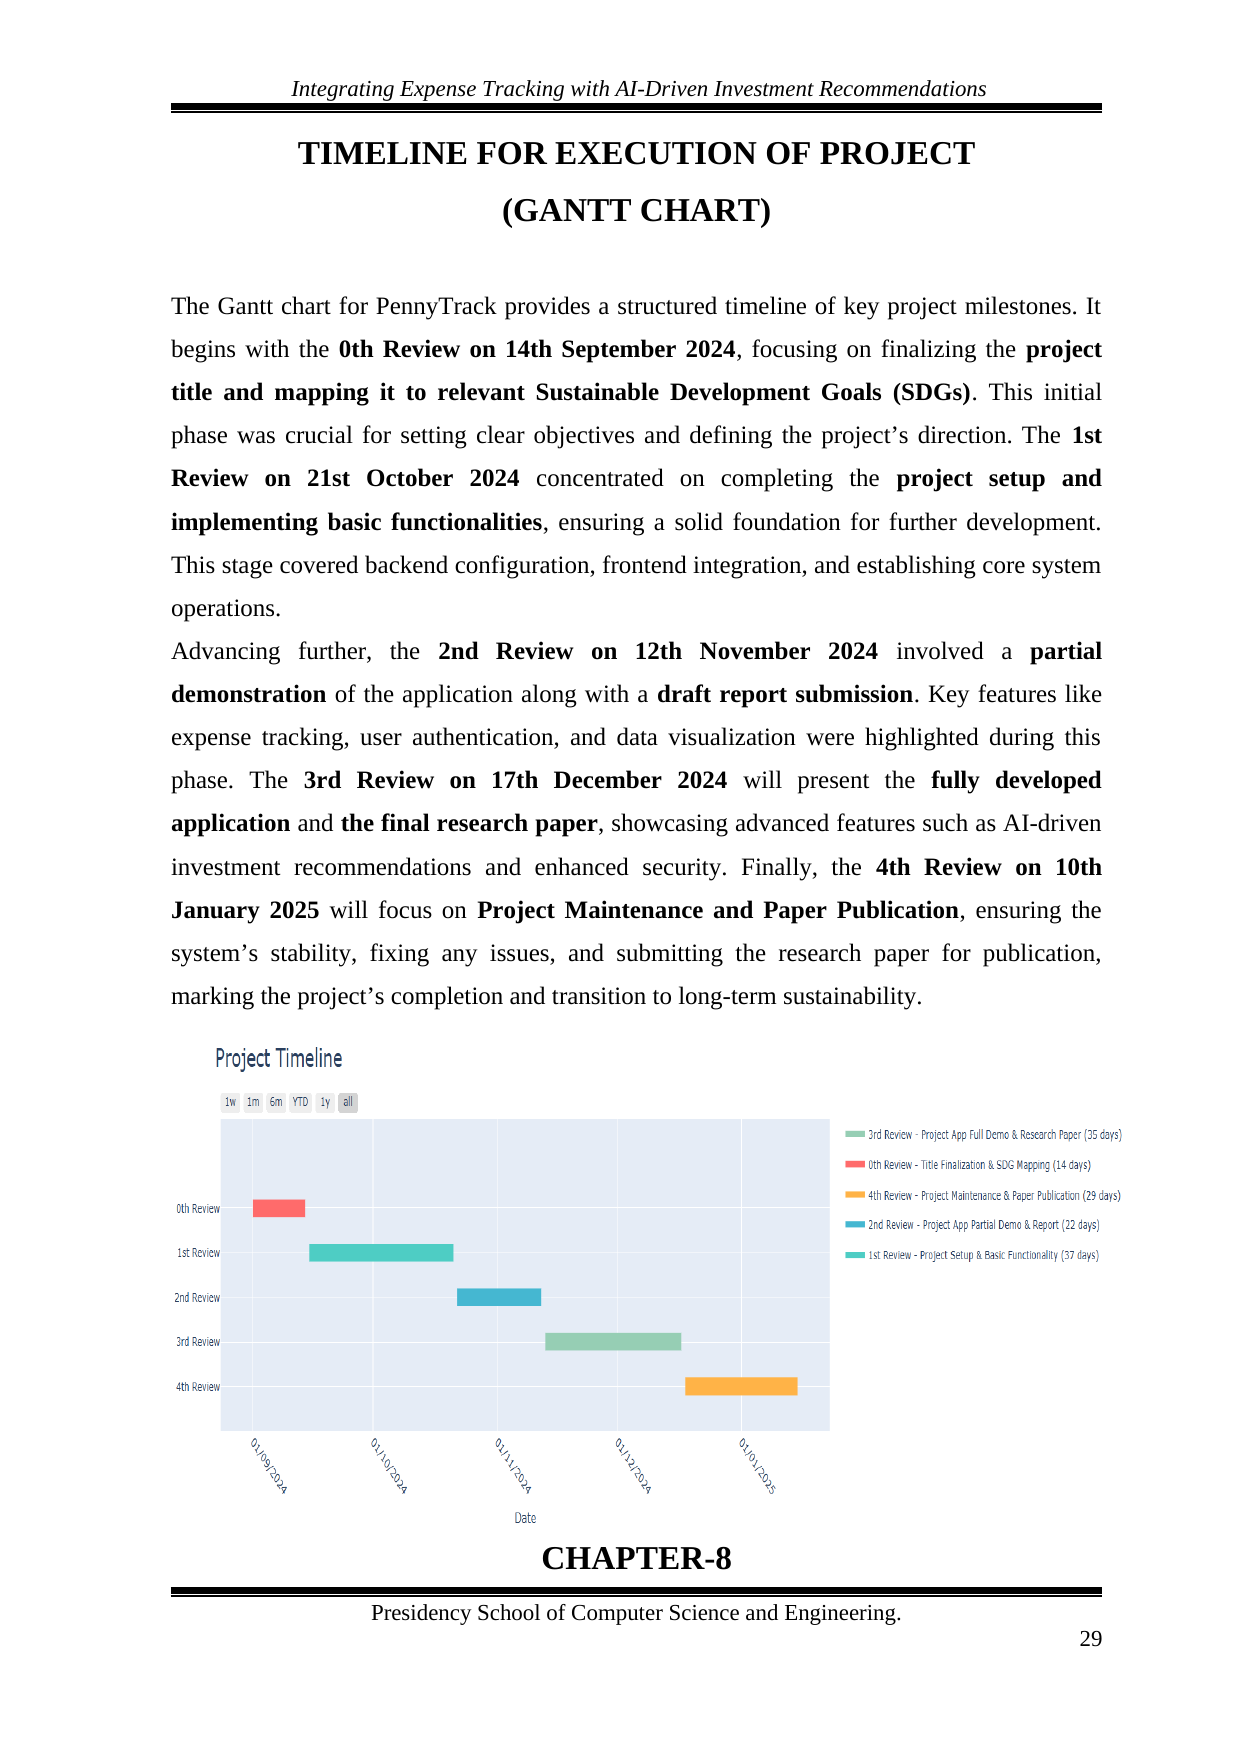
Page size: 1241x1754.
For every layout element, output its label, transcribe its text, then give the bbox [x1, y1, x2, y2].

text (GANTT CHART) [171, 190, 1102, 229]
text CHAPTER-8 [171, 1538, 1102, 1577]
text The Gantt chart for PennyTrack provides a structured timeline of key project milestones. It begins with the 0th Review on 14th September 2024, focusing on finalizing the project title and mapping it to relevant Sustainable Development Goals (SDGs). This initial phase was crucial for setting clear objectives and defining the project’s direction. The 1st Review on 21st October 2024 concentrated on completing the project setup and implementing basic functionalities, ensuring a solid foundation for further development. This stage covered backend configuration, frontend integration, and establishing core system operations. [171, 291, 1102, 622]
text TIMELINE FOR EXECUTION OF PROJECT [171, 133, 1102, 171]
text Advancing further, the 2nd Review on 12th November 2024 involved a partial demonstration of the application along with a draft report submission. Key features like expense tracking, user authentication, and data visualization were highlighted during this phase. The 3rd Review on 17th December 2024 will present the fully developed application and the final research paper, showcasing advanced features such as AI-driven investment recommendations and enhanced security. Finally, the 4th Review on 10th January 2025 will focus on Project Maintenance and Paper Publication, ensuring the system’s stability, fixing any issues, and submitting the research paper for publication, marking the project’s completion and transition to long-term sustainability. [171, 636, 1102, 1010]
picture [170, 1024, 1126, 1526]
